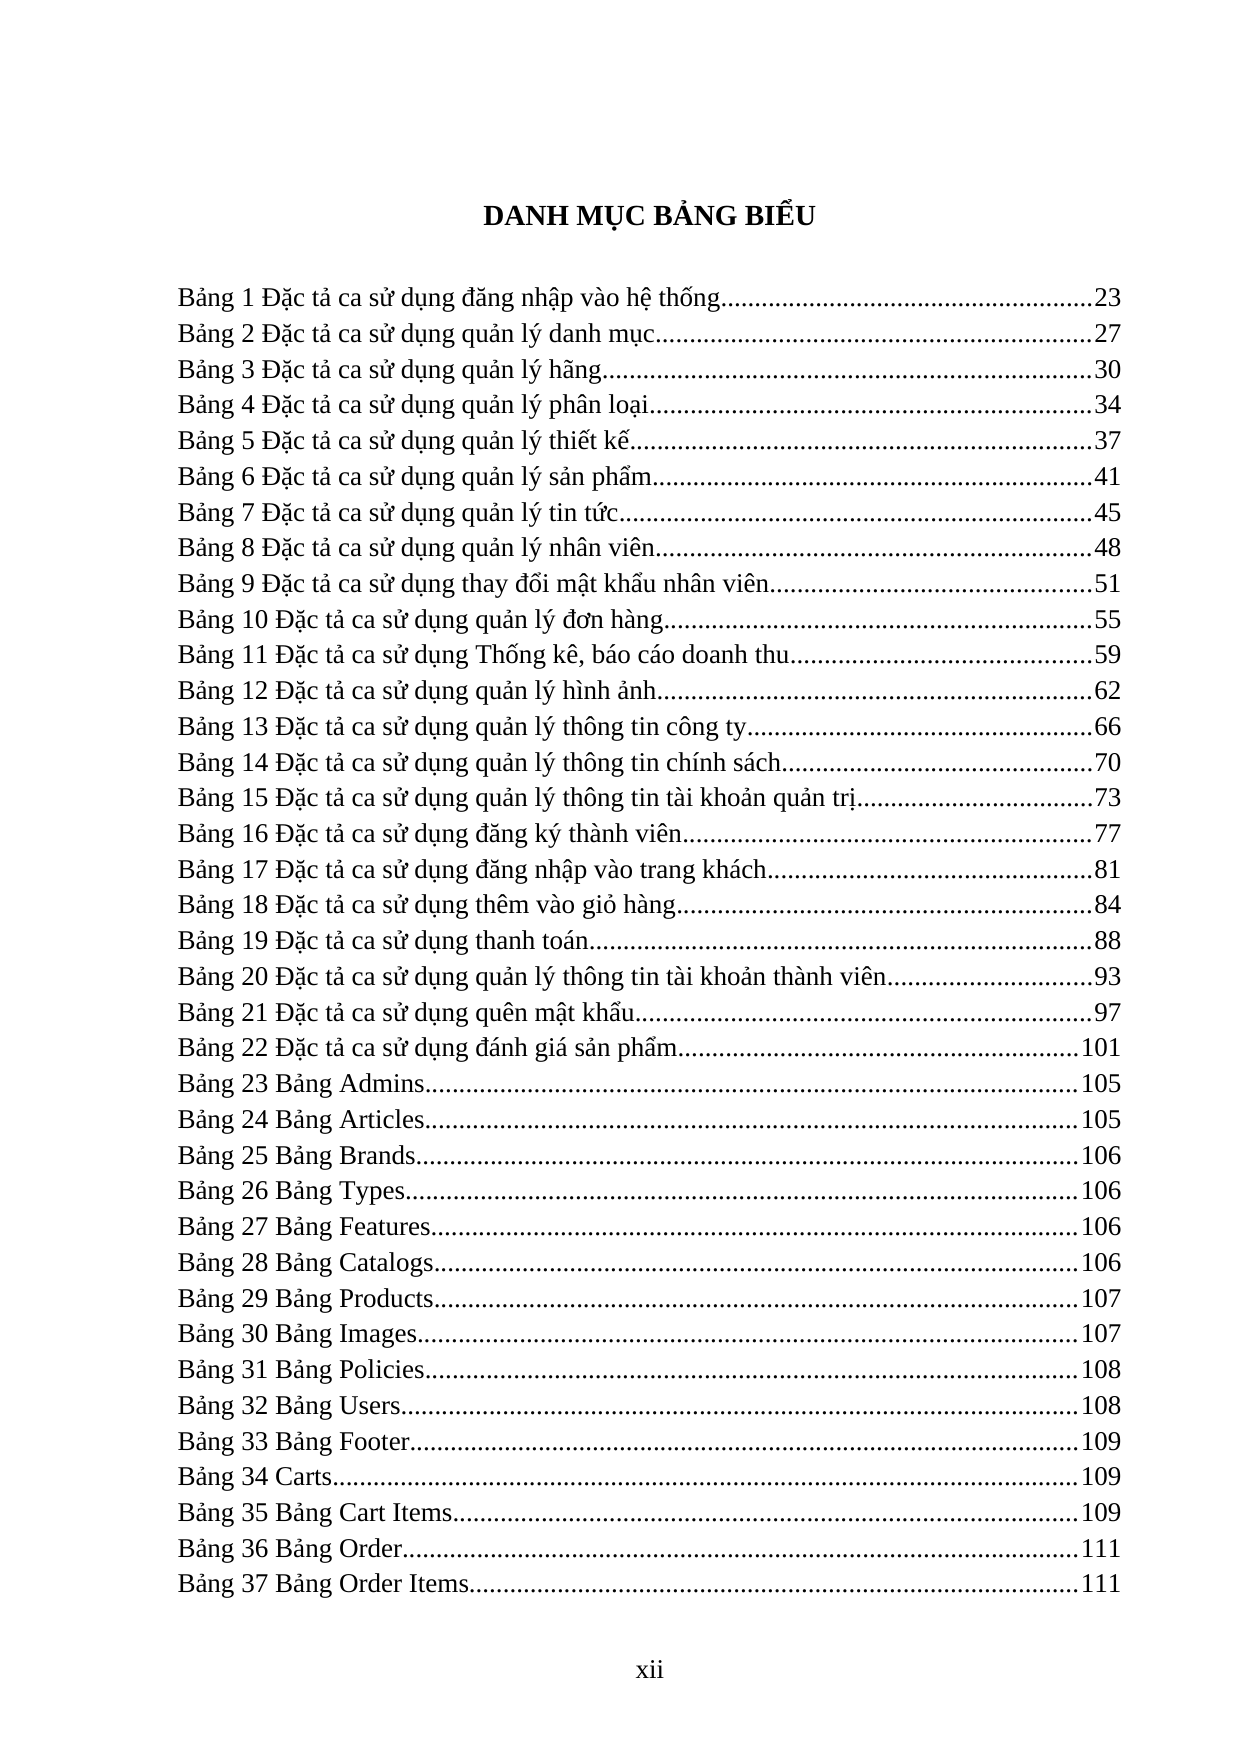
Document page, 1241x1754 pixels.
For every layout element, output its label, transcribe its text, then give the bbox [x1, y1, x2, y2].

text Bảng 33 Bảng Footer 109 [177, 1424, 1122, 1456]
text Bảng 37 Bảng Order Items 111 [177, 1567, 1122, 1599]
text Bảng 4 Đặc tả ca sử dụng quản lý phân loại 34 [177, 388, 1122, 419]
text Bảng 21 Đặc tả ca sử dụng quên mật khẩu 97 [177, 996, 1122, 1027]
text Bảng 24 Bảng Articles 105 [177, 1103, 1122, 1134]
text Bảng 28 Bảng Catalogs 106 [177, 1246, 1122, 1277]
text Bảng 10 Đặc tả ca sử dụng quản lý đơn hàng 55 [177, 603, 1122, 634]
text Bảng 27 Bảng Features 106 [177, 1210, 1122, 1241]
text Bảng 8 Đặc tả ca sử dụng quản lý nhân viên 48 [177, 531, 1122, 562]
text Bảng 35 Bảng Cart Items 109 [177, 1496, 1122, 1527]
text Bảng 22 Đặc tả ca sử dụng đánh giá sản phẩm 101 [177, 1032, 1122, 1063]
text Bảng 15 Đặc tả ca sử dụng quản lý thông tin tài khoản quản trị 73 [177, 781, 1122, 813]
text Bảng 5 Đặc tả ca sử dụng quản lý thiết kế 37 [177, 424, 1122, 455]
text Bảng 30 Bảng Images 107 [177, 1317, 1122, 1348]
text Bảng 7 Đặc tả ca sử dụng quản lý tin tức 45 [177, 496, 1122, 527]
text Bảng 6 Đặc tả ca sử dụng quản lý sản phẩm 41 [177, 460, 1122, 491]
text Bảng 29 Bảng Products 107 [177, 1282, 1122, 1313]
text Bảng 9 Đặc tả ca sử dụng thay đổi mật khẩu nhân viên 51 [177, 567, 1122, 598]
text Bảng 23 Bảng Admins 105 [177, 1067, 1122, 1098]
text Bảng 34 Carts 109 [177, 1460, 1122, 1491]
text Bảng 31 Bảng Policies 108 [177, 1353, 1122, 1384]
text Bảng 26 Bảng Types 106 [177, 1174, 1122, 1206]
text Bảng 2 Đặc tả ca sử dụng quản lý danh mục 27 [177, 317, 1122, 348]
text Bảng 18 Đặc tả ca sử dụng thêm vào giỏ hàng 84 [177, 889, 1122, 920]
text Bảng 3 Đặc tả ca sử dụng quản lý hãng 30 [177, 353, 1122, 384]
text Bảng 13 Đặc tả ca sử dụng quản lý thông tin công ty 66 [177, 710, 1122, 741]
text Bảng 11 Đặc tả ca sử dụng Thống kê, báo cáo doanh thu 59 [177, 638, 1122, 670]
text Bảng 20 Đặc tả ca sử dụng quản lý thông tin tài khoản thành viên 93 [177, 960, 1122, 991]
text Bảng 36 Bảng Order 111 [177, 1532, 1122, 1563]
text Bảng 1 Đặc tả ca sử dụng đăng nhập vào hệ thống 23 [177, 281, 1122, 312]
text Bảng 17 Đặc tả ca sử dụng đăng nhập vào trang khách 81 [177, 853, 1122, 884]
subtitle DANH MỤC BẢNG BIỂU [177, 198, 1122, 231]
text Bảng 16 Đặc tả ca sử dụng đăng ký thành viên 77 [177, 817, 1122, 848]
text Bảng 19 Đặc tả ca sử dụng thanh toán 88 [177, 924, 1122, 956]
text Bảng 12 Đặc tả ca sử dụng quản lý hình ảnh 62 [177, 674, 1122, 705]
text Bảng 32 Bảng Users 108 [177, 1389, 1122, 1420]
text Bảng 25 Bảng Brands 106 [177, 1139, 1122, 1170]
text Bảng 14 Đặc tả ca sử dụng quản lý thông tin chính sách 70 [177, 746, 1122, 777]
